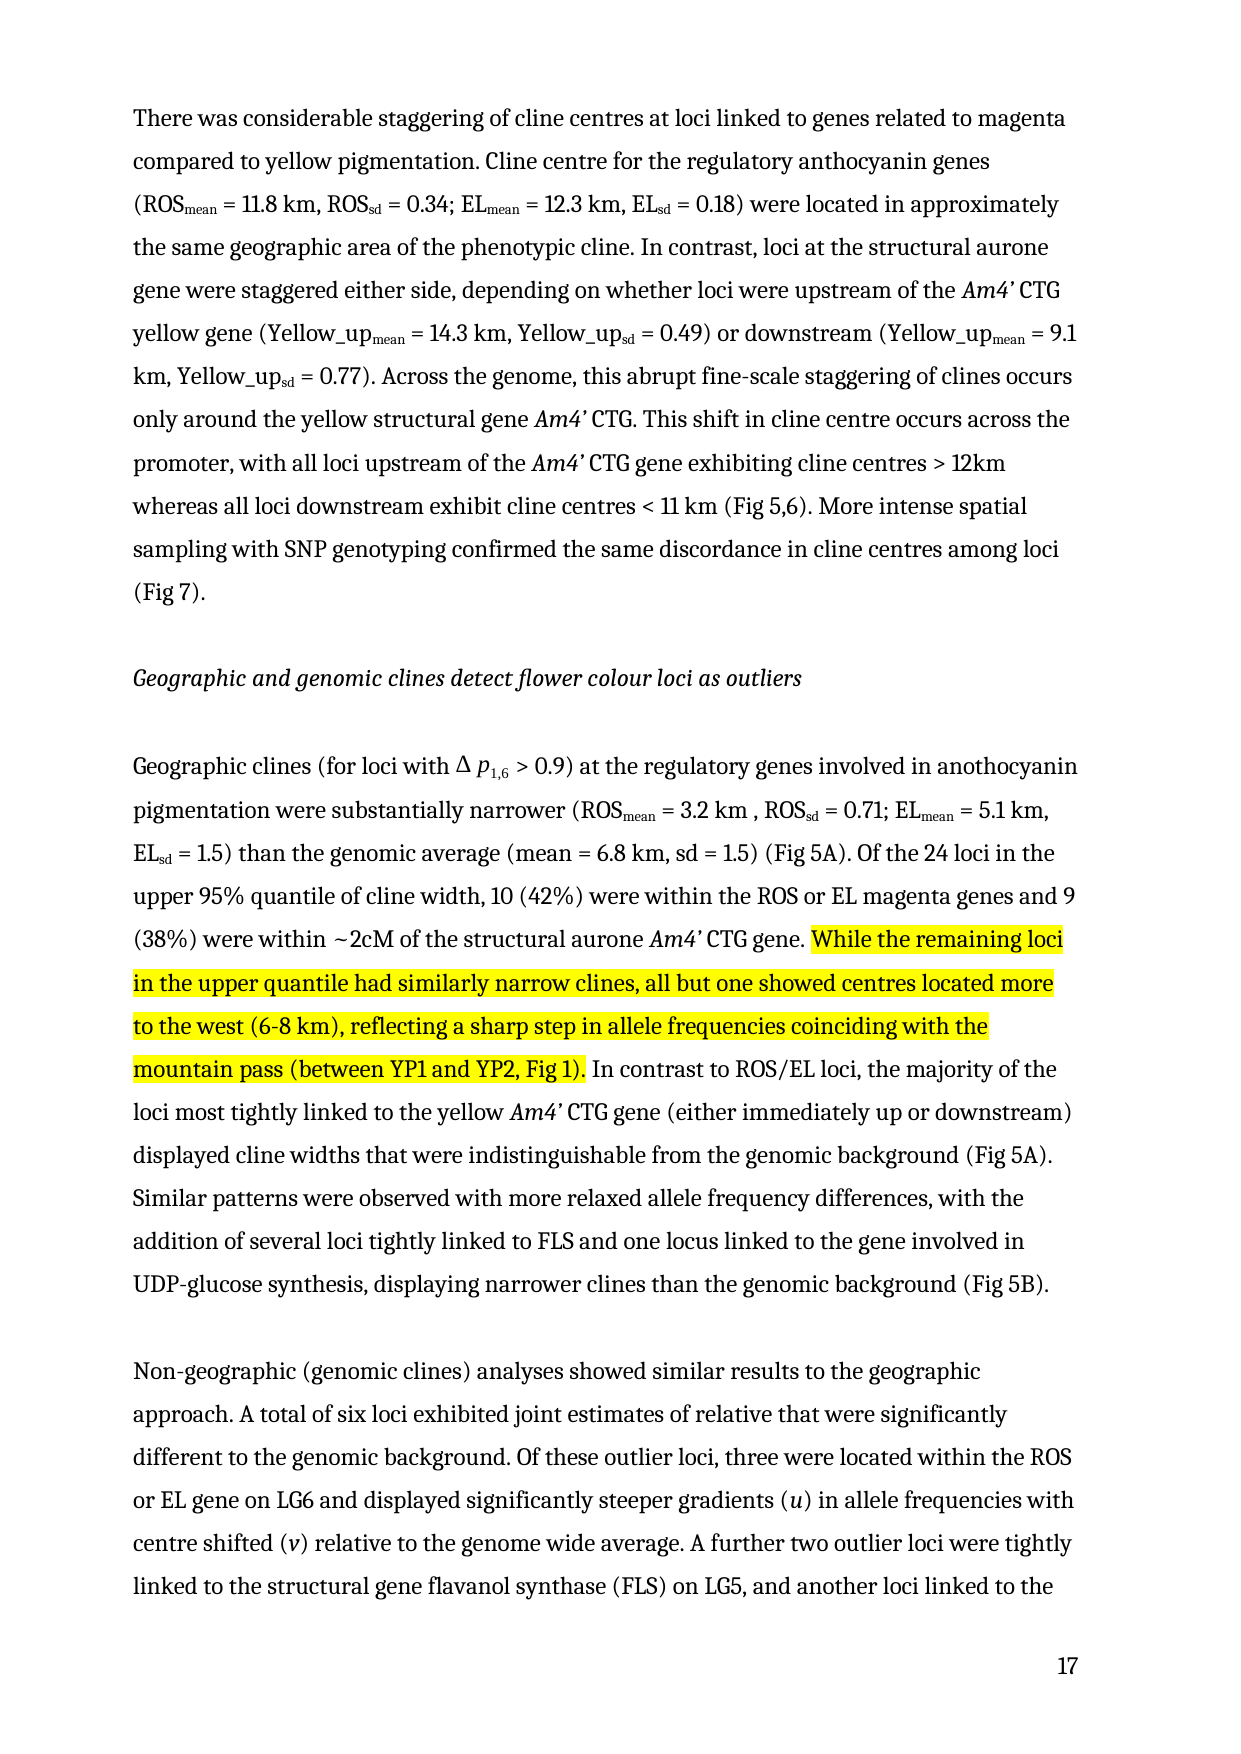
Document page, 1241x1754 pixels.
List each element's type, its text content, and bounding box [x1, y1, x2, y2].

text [133, 1357, 1078, 1601]
text Geographic clines (for loci with > 0.9) at the regulatory genes involved in anothocyanin pigmentation were substantially narrower (ROSmean = 3.2 km , ROSsd = 0.71; ELmean = 5.1 km, ELsd = 1.5) than the genomic average (mean = 6.8 km, sd = 1.5) (Fig 5A). Of the 24 loci in the upper 95% quantile of cline width, 10 (42%) were within the ROS or EL magenta genes and 9 (38%) were within ~2cM of the structural aurone Am4’ CTG gene. While the remaining loci in the upper quantile had similarly narrow clines, all but one showed centres located more to the west (6-8 km), reflecting a sharp step in allele frequencies coinciding with the mountain pass (between YP1 and YP2, Fig 1). In contrast to ROS/EL loci, the majority of the loci most tightly linked to the yellow Am4’ CTG gene (either immediately up or downstream) displayed cline widths that were indistinguishable from the genomic background (Fig 5A). Similar patterns were observed with more relaxed allele frequency differences, with the addition of several loci tightly linked to FLS and one locus linked to the gene involved in UDP-glucose synthesis, displaying narrower clines than the genomic background (Fig 5B). [133, 750, 1078, 1299]
text There was considerable staggering of cline centres at loci linked to genes related to magenta compared to yellow pigmentation. Cline centre for the regulatory anthocyanin genes (ROSmean = 11.8 km, ROSsd = 0.34; ELmean = 12.3 km, ELsd = 0.18) were located in approximately the same geographic area of the phenotypic cline. In contrast, loci at the structural aurone gene were staggered either side, depending on whether loci were upstream of the Am4’ CTG yellow gene (Yellow_upmean = 14.3 km, Yellow_upsd = 0.49) or downstream (Yellow_upmean = 9.1 km, Yellow_upsd = 0.77). Across the genome, this abrupt fine-scale staggering of clines occurs only around the yellow structural gene Am4’ CTG. This shift in cline centre occurs across the promoter, with all loci upstream of the Am4’ CTG gene exhibiting cline centres > 12km whereas all loci downstream exhibit cline centres < 11 km (Fig 5,6). More intense spatial sampling with SNP genotyping confirmed the same discordance in cline centres among loci (Fig 7). [133, 103, 1078, 607]
text Geographic and genomic clines detect flower colour loci as outliers [133, 664, 1078, 693]
